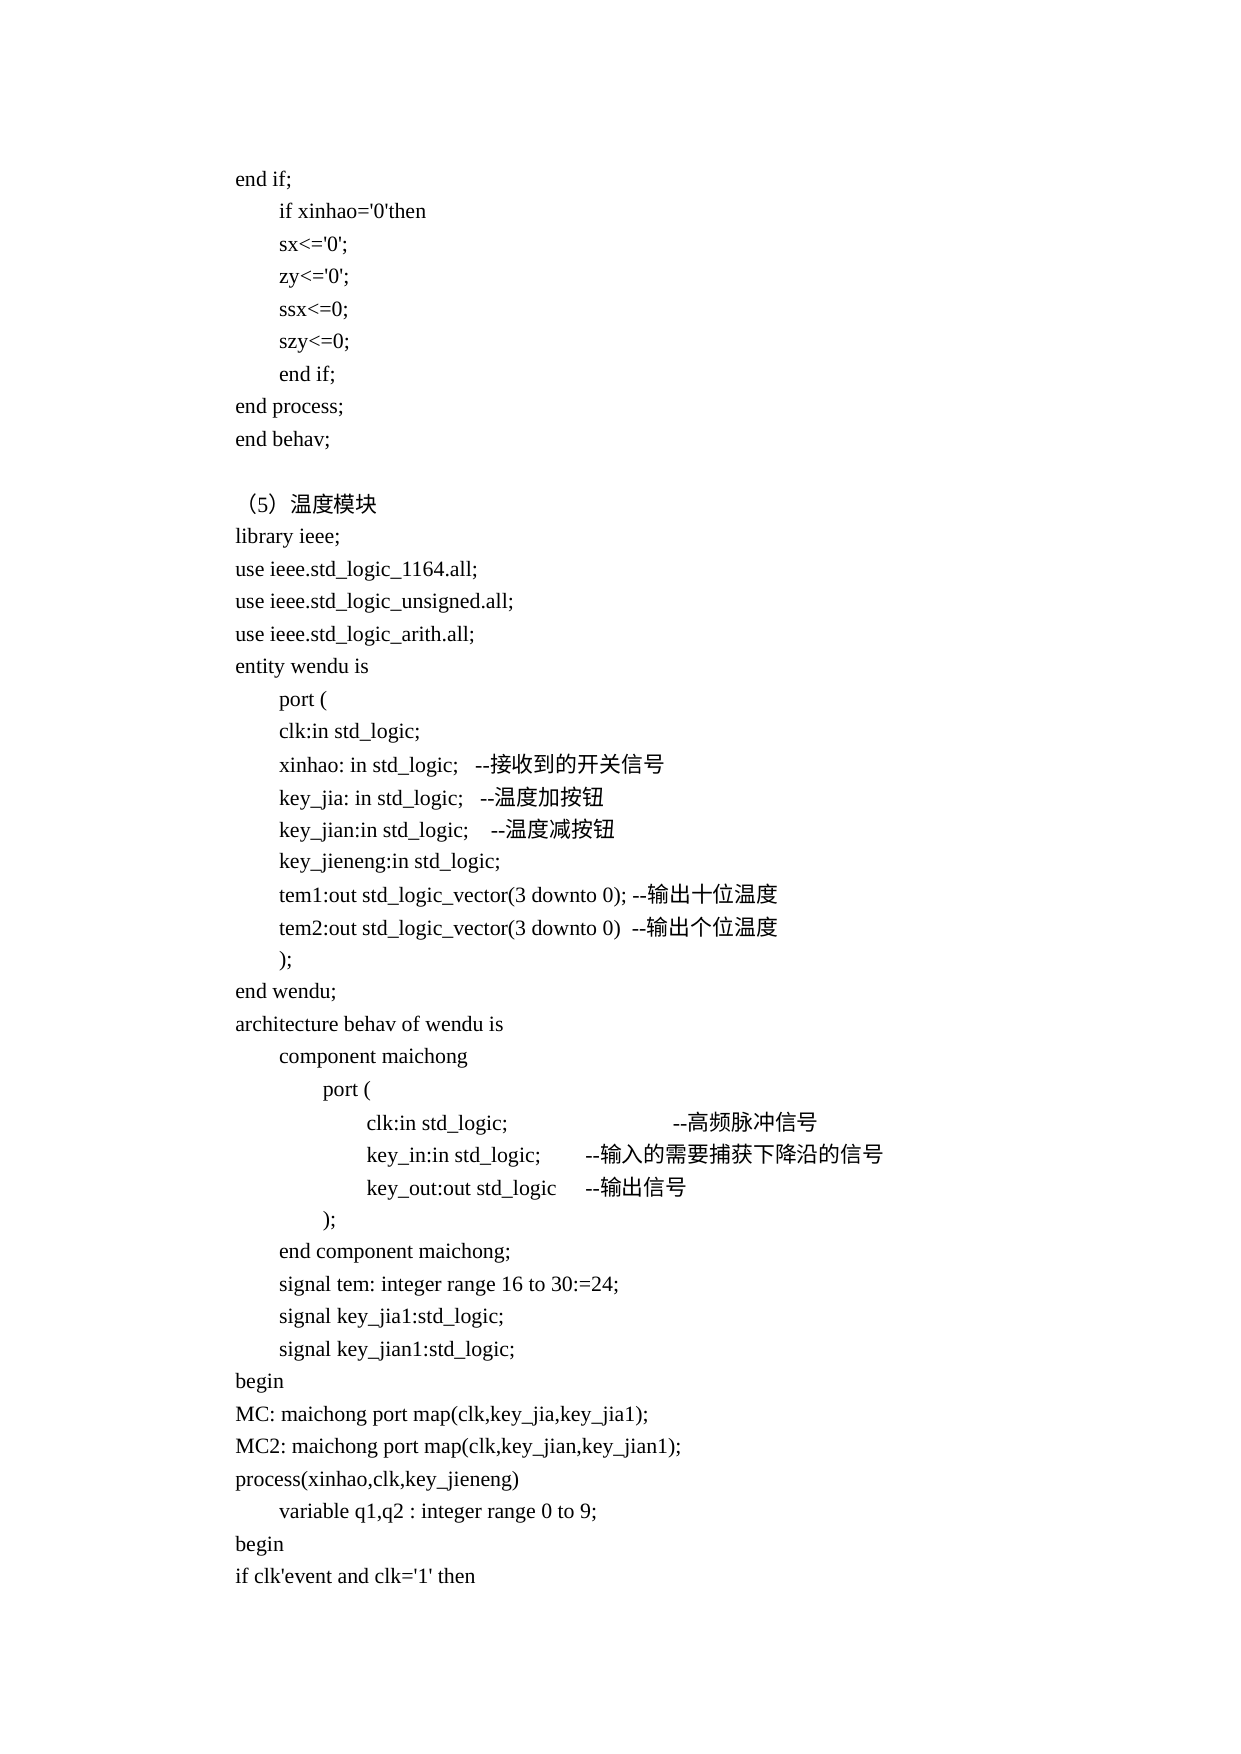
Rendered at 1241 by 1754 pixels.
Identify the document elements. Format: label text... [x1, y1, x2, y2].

text if clk'event and clk='1' then [235, 1559, 1092, 1592]
text signal key_jian1:std_logic; [235, 1332, 1092, 1364]
text ); [235, 1202, 1092, 1234]
text clk:in std_logic; [235, 714, 1092, 747]
text key_out:out std_logic --输出信号 [235, 1169, 1092, 1202]
text sx<='0'; [235, 227, 1092, 259]
text port ( [235, 682, 1092, 714]
list 温度模块 [191, 487, 1092, 519]
text ); [235, 942, 1092, 974]
text MC2: maichong port map(clk,key_jian,key_jian1); [235, 1429, 1092, 1462]
text key_jian:in std_logic; --温度减按钮 [235, 812, 1092, 844]
text library ieee; [235, 519, 1092, 552]
text MC: maichong port map(clk,key_jia,key_jia1); [235, 1397, 1092, 1429]
text tem1:out std_logic_vector(3 downto 0); --输出十位温度 [235, 877, 1092, 909]
text use ieee.std_logic_unsigned.all; [235, 584, 1092, 617]
text key_jia: in std_logic; --温度加按钮 [235, 779, 1092, 812]
text use ieee.std_logic_arith.all; [235, 617, 1092, 649]
text end behav; [235, 422, 1092, 454]
text port ( [235, 1072, 1092, 1104]
text szy<=0; [235, 324, 1092, 357]
text zy<='0'; [235, 259, 1092, 292]
text key_in:in std_logic; --输入的需要捕获下降沿的信号 [235, 1137, 1092, 1169]
text entity wendu is [235, 649, 1092, 682]
text xinhao: in std_logic; --接收到的开关信号 [235, 747, 1092, 779]
text end if; [235, 357, 1092, 389]
text if xinhao='0'then [235, 194, 1092, 227]
text signal key_jia1:std_logic; [235, 1299, 1092, 1332]
text end component maichong; [235, 1234, 1092, 1267]
text begin [235, 1527, 1092, 1559]
text process(xinhao,clk,key_jieneng) [235, 1462, 1092, 1494]
text end if; [235, 162, 1092, 194]
text end wendu; [235, 974, 1092, 1007]
text tem2:out std_logic_vector(3 downto 0) --输出个位温度 [235, 909, 1092, 942]
text use ieee.std_logic_1164.all; [235, 552, 1092, 584]
text key_jieneng:in std_logic; [235, 844, 1092, 877]
text end process; [235, 389, 1092, 422]
text ssx<=0; [235, 292, 1092, 324]
text variable q1,q2 : integer range 0 to 9; [235, 1494, 1092, 1527]
text begin [235, 1364, 1092, 1397]
text signal tem: integer range 16 to 30:=24; [235, 1267, 1092, 1299]
text component maichong [235, 1039, 1092, 1072]
text architecture behav of wendu is [235, 1007, 1092, 1039]
text clk:in std_logic; --高频脉冲信号 [235, 1104, 1092, 1137]
